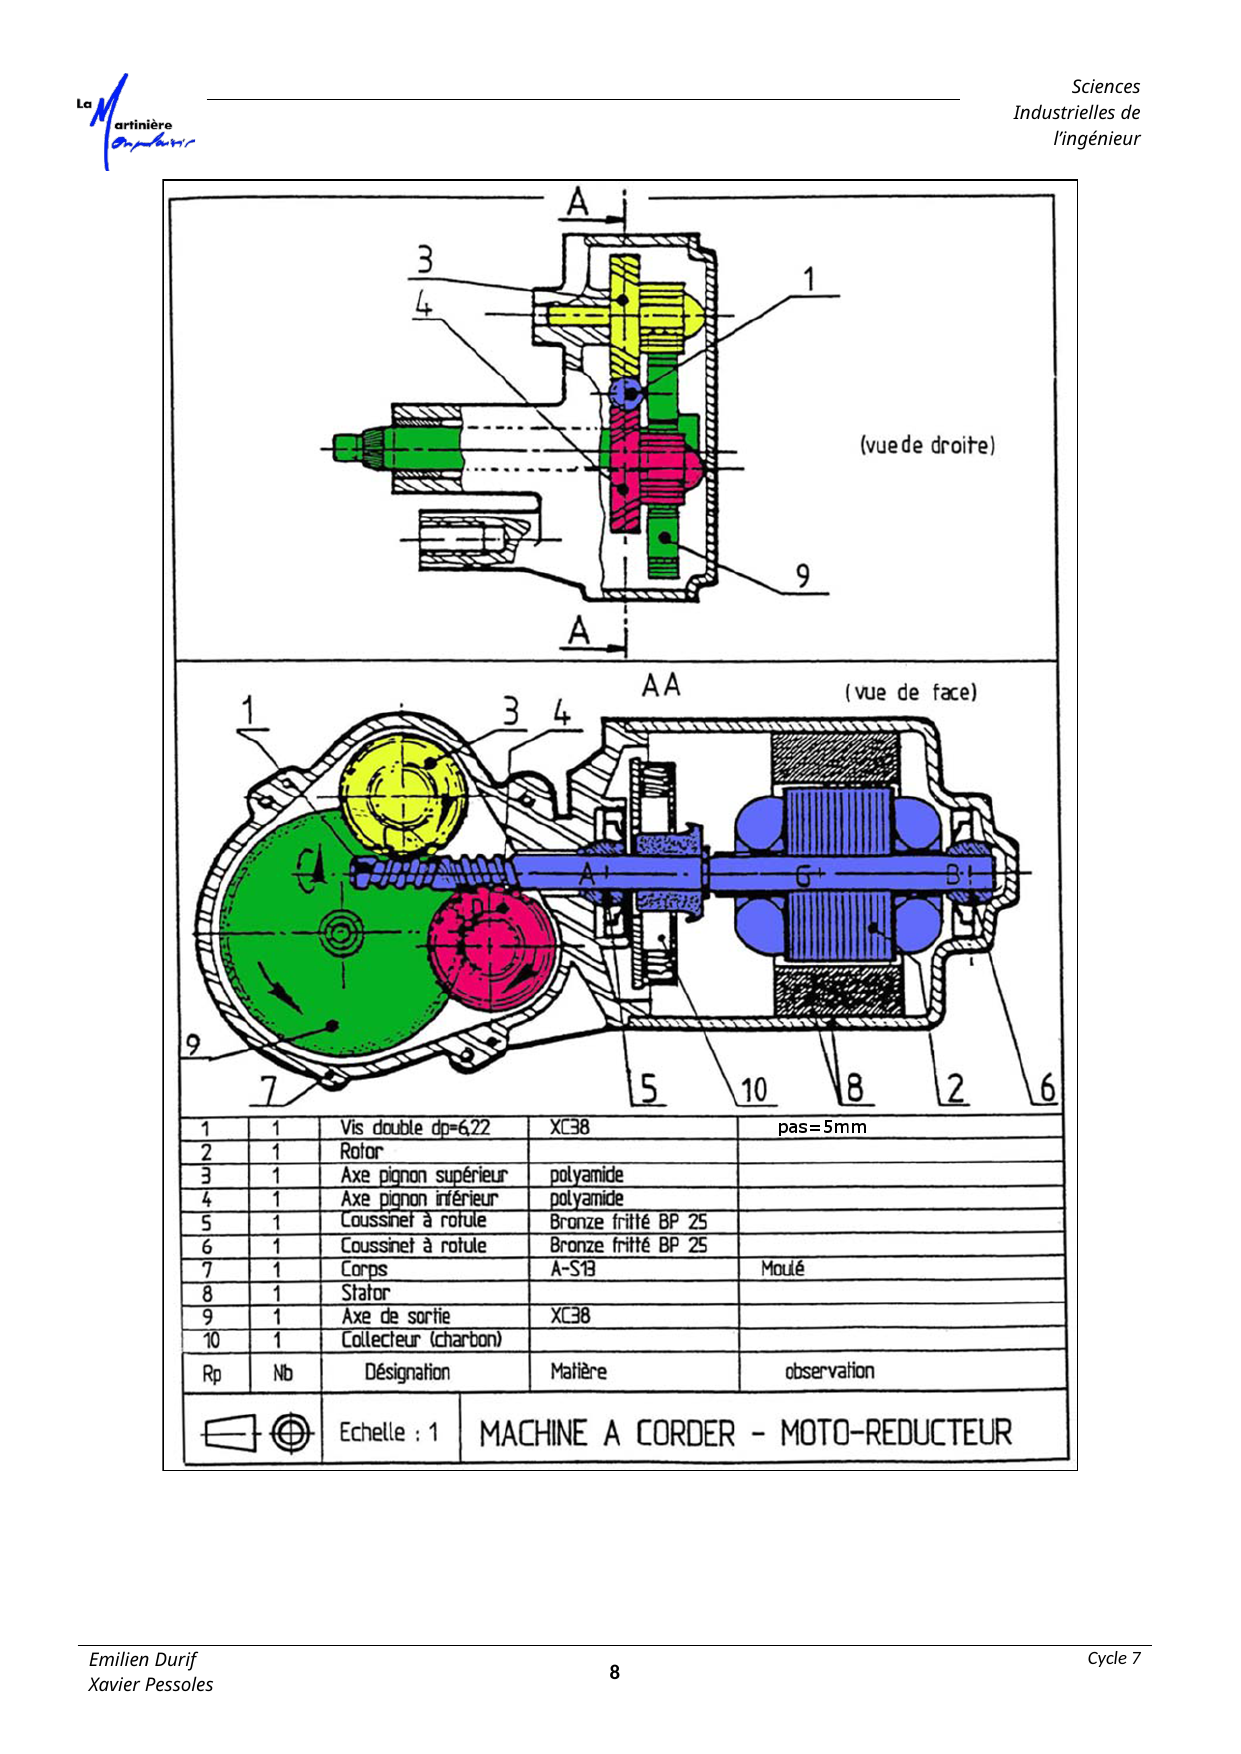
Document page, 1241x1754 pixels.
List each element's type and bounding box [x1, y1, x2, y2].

picture [77, 73, 195, 171]
picture [162, 179, 1078, 1471]
